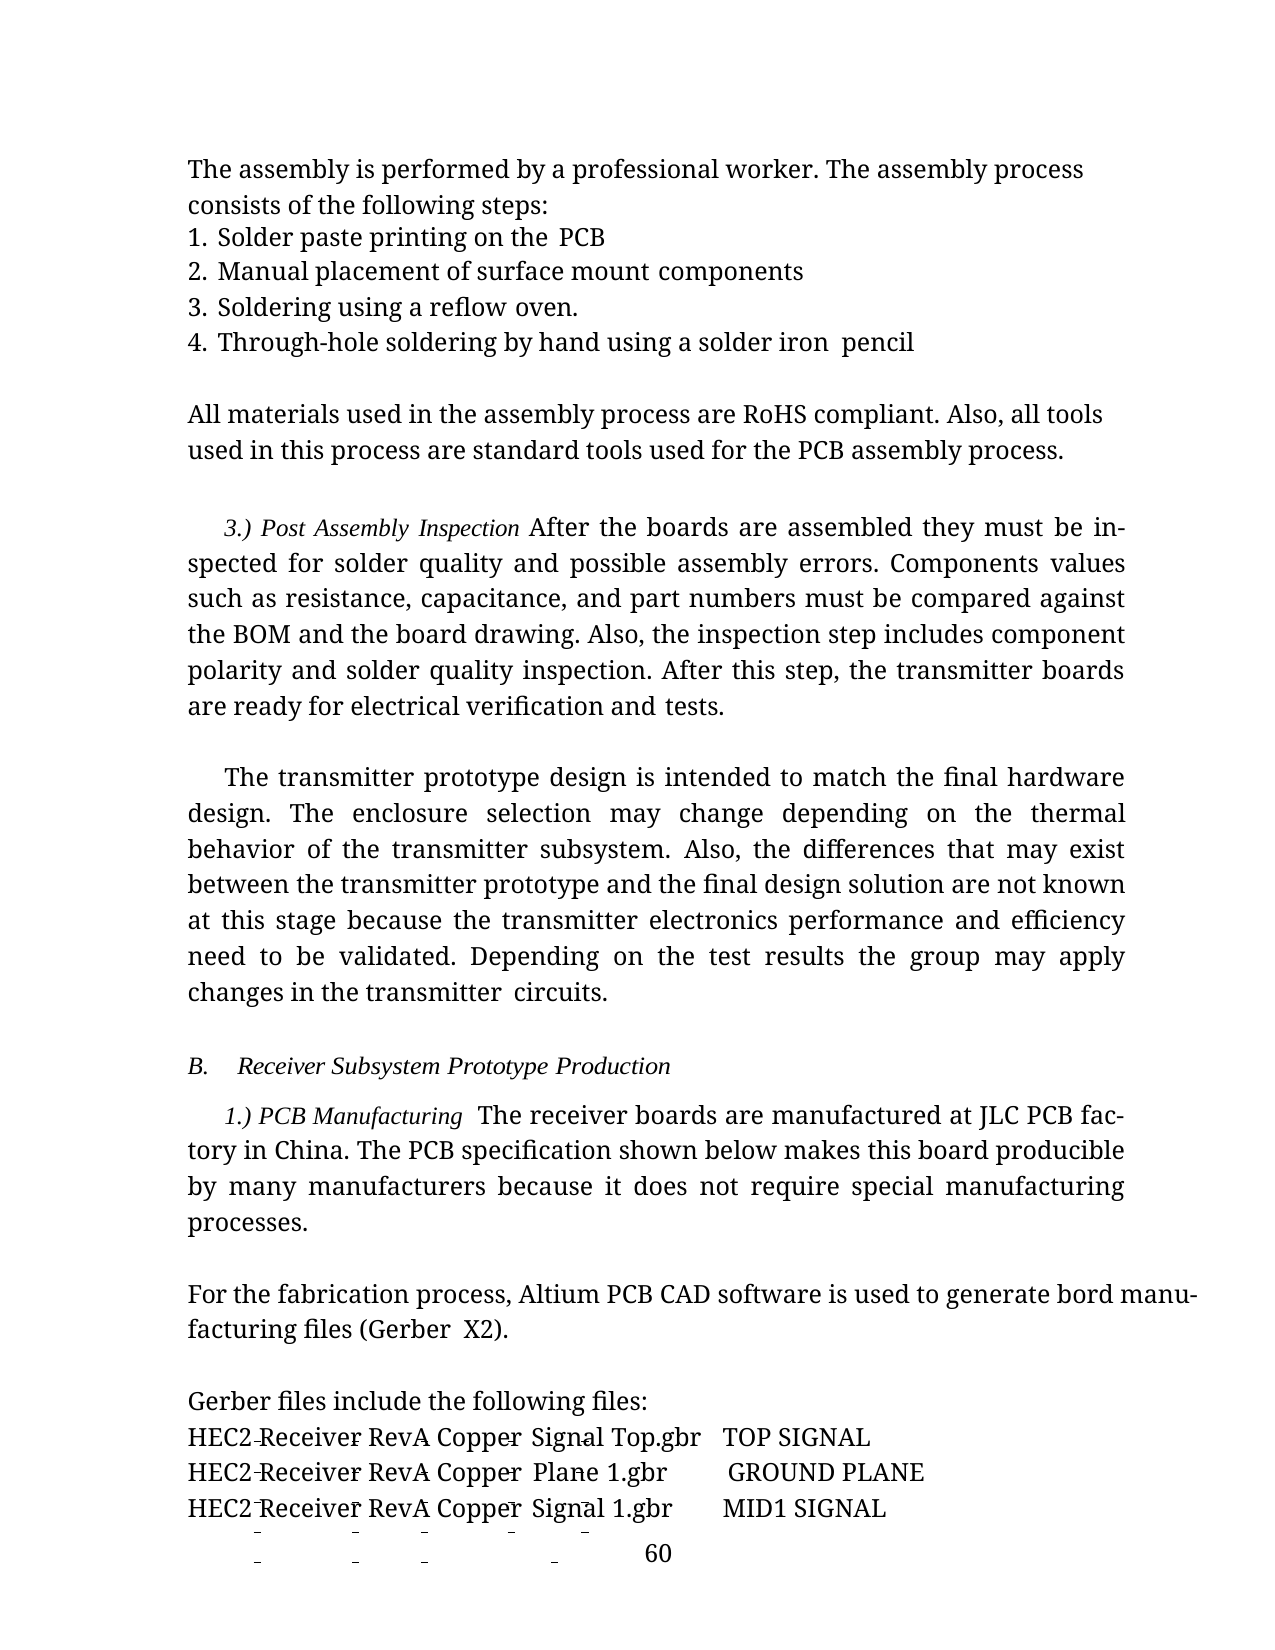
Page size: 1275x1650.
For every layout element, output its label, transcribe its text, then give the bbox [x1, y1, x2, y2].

list Solder paste printing on the PCB [187, 223, 1225, 252]
list Through-hole soldering by hand using a solder iron pencil [187, 325, 1225, 359]
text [187, 1419, 937, 1525]
text Gerber files include the following files: [187, 1384, 1225, 1418]
text The assembly is performed by a professional worker. The assembly process consists of the following steps: [187, 152, 1135, 222]
text All materials used in the assembly process are RoHS compliant. Also, all tools used in this process are standard tools used for the PCB assembly process. [187, 397, 1137, 467]
text For the fabrication process, Altium PCB CAD software is used to generate bord manu- facturing files (Gerber X2). [187, 1276, 1225, 1346]
list Receiver Subsystem Prototype Production [187, 1051, 1225, 1080]
text The transmitter prototype design is intended to match the final hardware design. The enclosure selection may change depending on the thermal behavior of the transmitter subsystem. Also, the differences that may exist between the transmitter prototype and the final design solution are not known at this stage because the transmitter electronics performance and efficiency need to be validated. Depending on the test results the group may apply changes in the transmitter circuits. [187, 760, 1126, 1008]
list Soldering using a reflow oven. [187, 289, 1225, 323]
list Manual placement of surface mount components [187, 253, 1225, 287]
text 3.) Post Assembly Inspection After the boards are assembled they must be in- spected for solder quality and possible assembly errors. Components values such as resistance, capacitance, and part numbers must be compared against the BOM and the board drawing. Also, the inspection step includes component polarity and solder quality inspection. After this step, the transmitter boards are ready for electrical verification and tests. [187, 509, 1125, 722]
text 1.) PCB Manufacturing The receiver boards are manufactured at JLC PCB fac- tory in China. The PCB specification shown below makes this board producible by many manufacturers because it does not require special manufacturing processes. [187, 1097, 1125, 1238]
